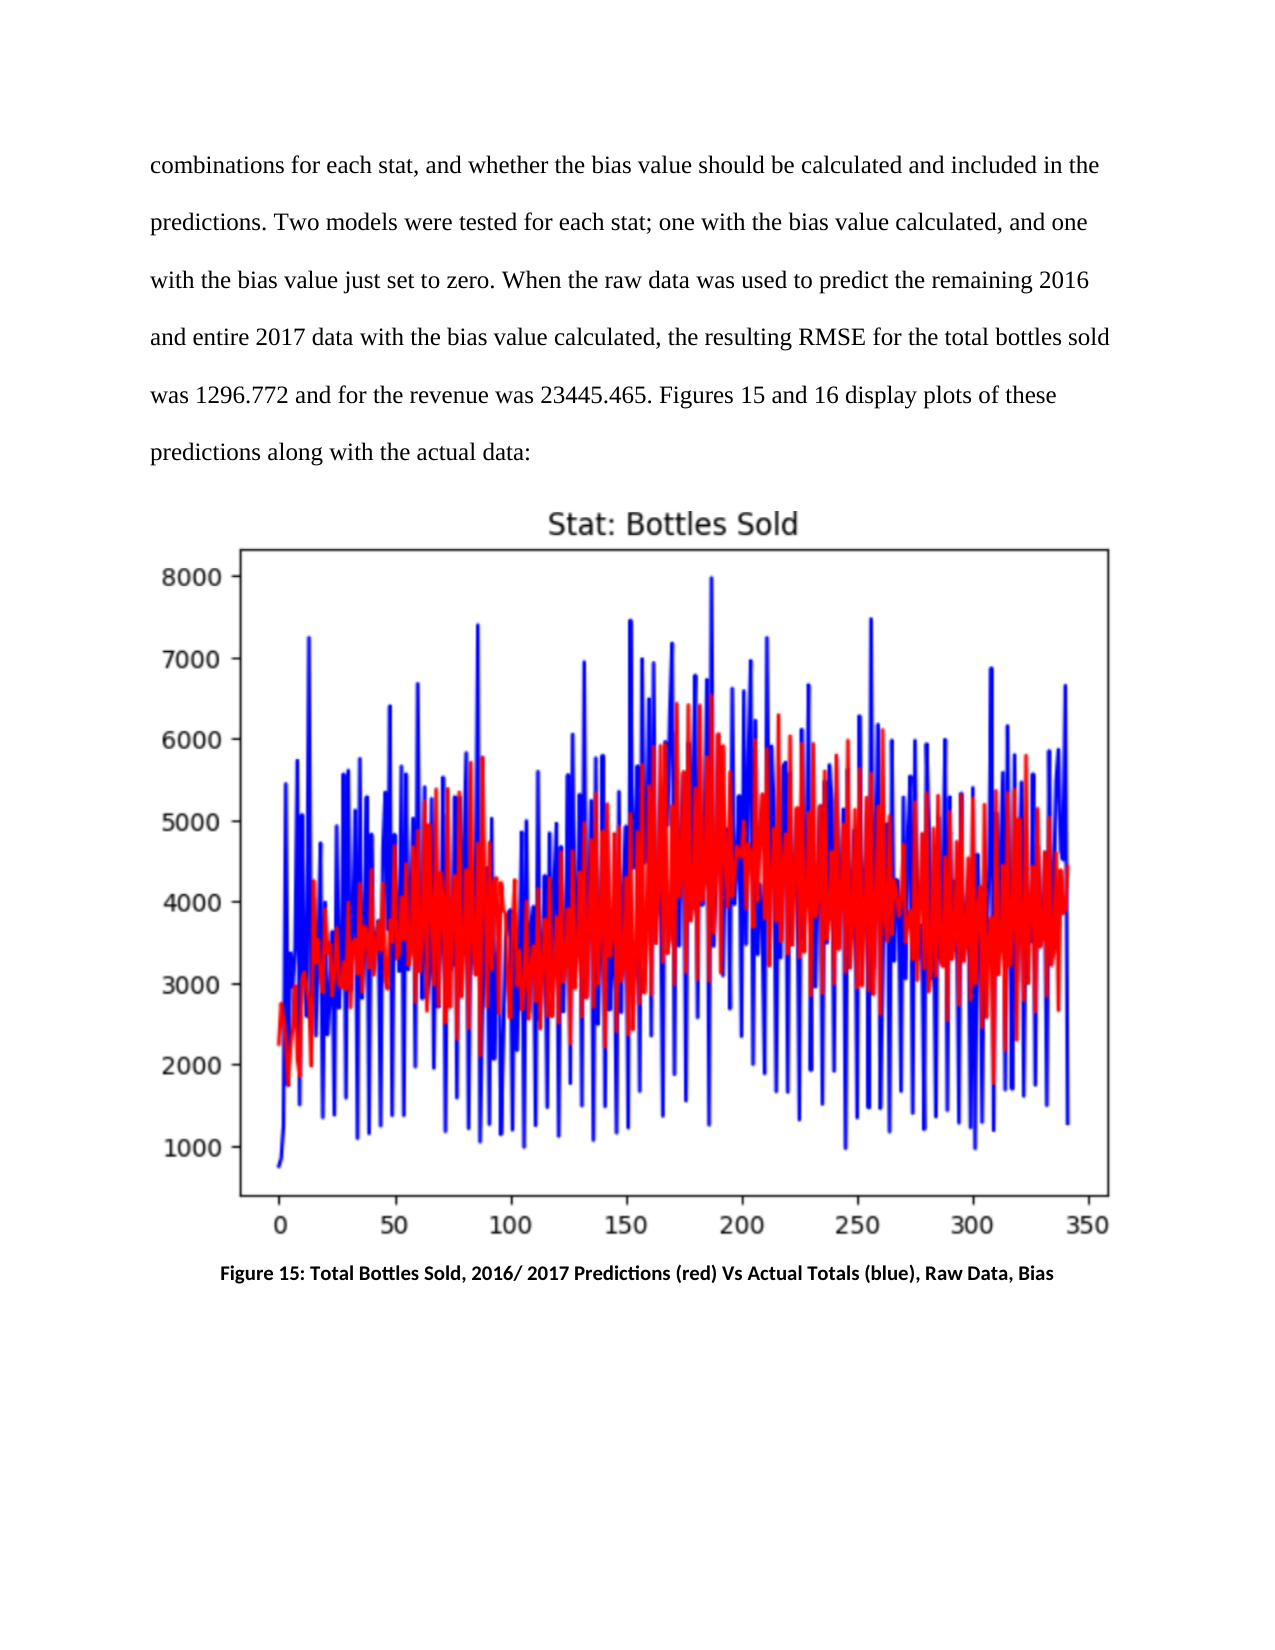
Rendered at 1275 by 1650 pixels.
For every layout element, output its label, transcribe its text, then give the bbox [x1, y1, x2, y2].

picture [150, 511, 1125, 1242]
text Figure 15: Total Bottles Sold, 2016/ 2017 Predictions (red) Vs Actual Totals (blue), Raw Data, Bias [150, 1260, 1125, 1286]
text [150, 150, 1125, 466]
